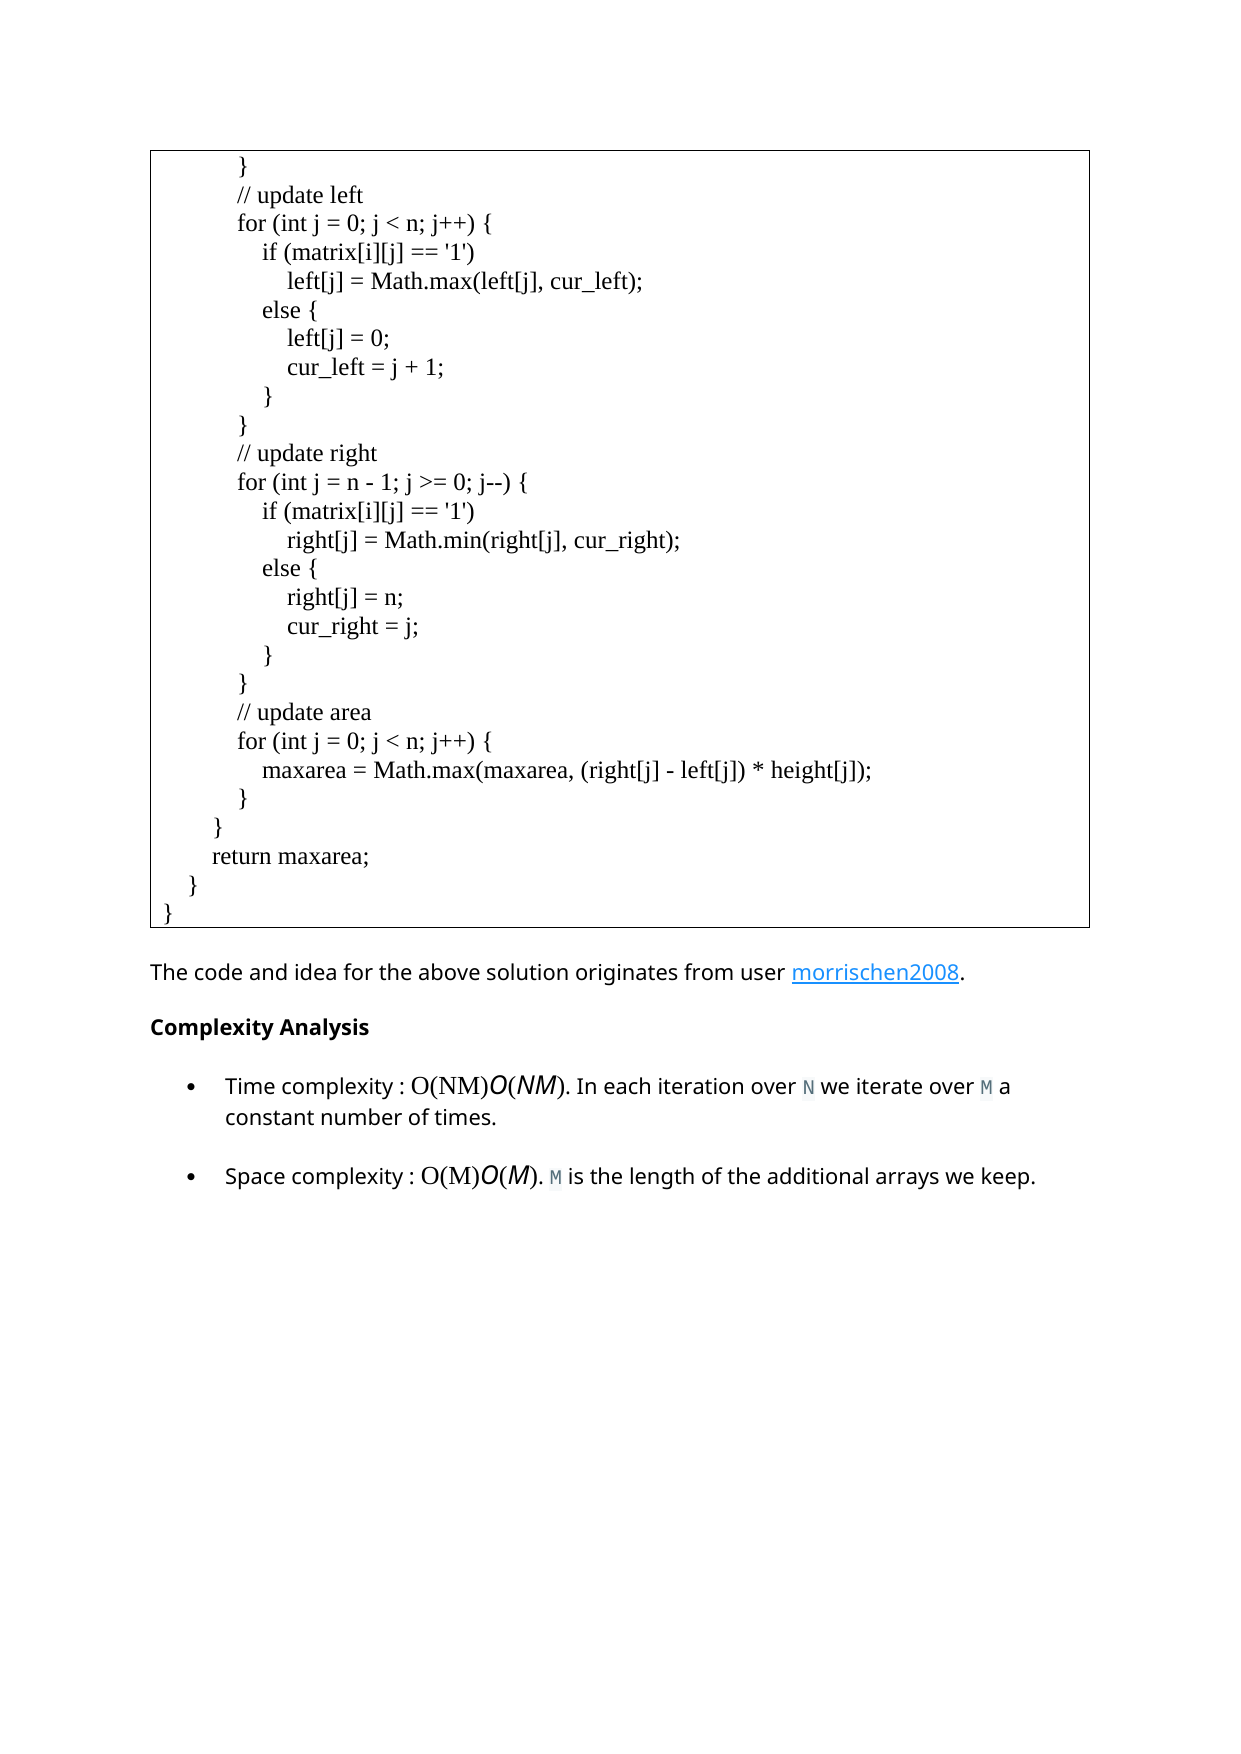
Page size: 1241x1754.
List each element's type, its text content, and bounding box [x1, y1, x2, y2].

text Complexity Analysis [150, 1012, 1090, 1042]
list Space complexity : O(M)O(M). M is the length of the additional arrays we keep. [187, 1157, 1090, 1192]
list Time complexity : O(NM)O(NM). In each iteration over N we iterate over M a constant number of times. [187, 1067, 1090, 1132]
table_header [151, 151, 1089, 927]
text The code and idea for the above solution originates from user morrischen2008. [150, 957, 1090, 987]
